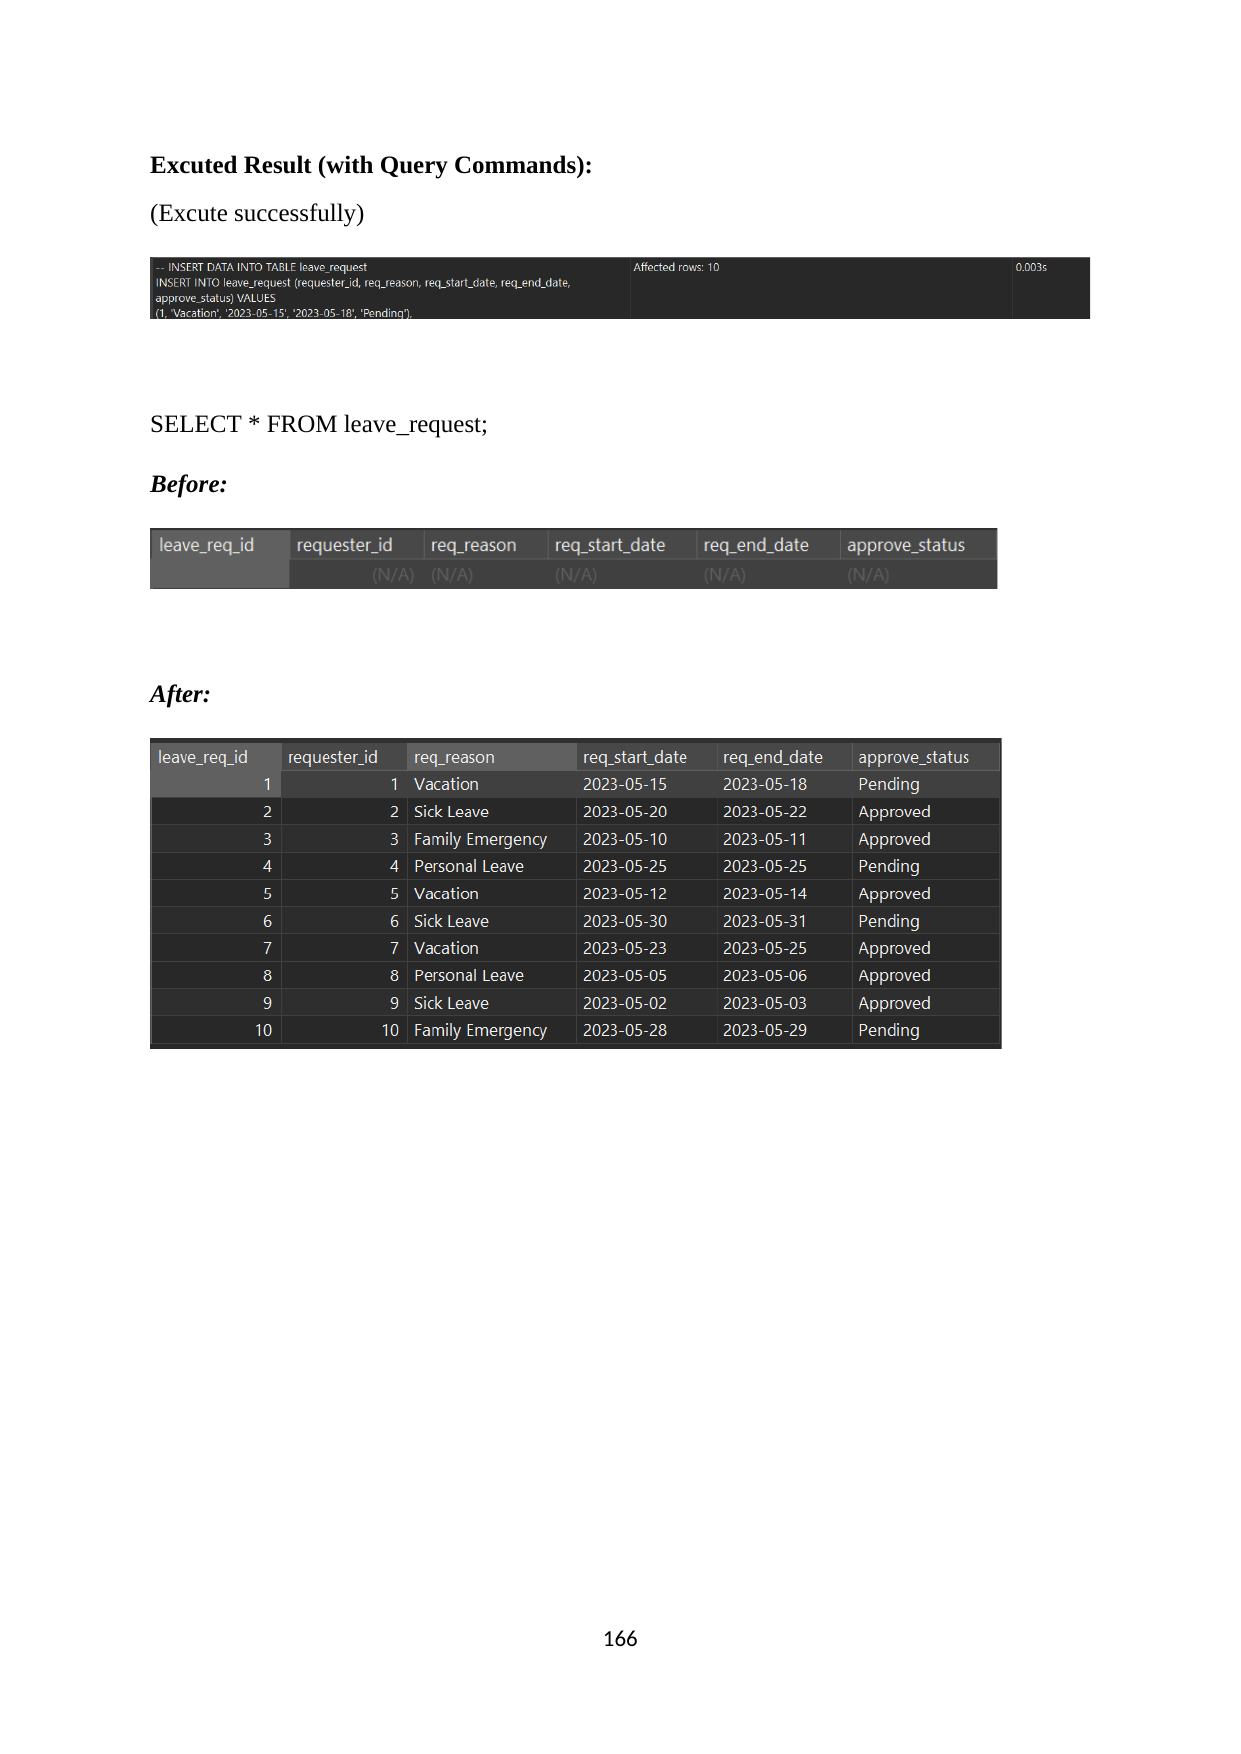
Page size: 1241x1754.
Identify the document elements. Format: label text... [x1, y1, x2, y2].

text Excuted Result (with Query Commands): [150, 150, 1090, 179]
picture [150, 528, 998, 589]
text SELECT * FROM leave_request; [150, 409, 1090, 438]
text After: [150, 679, 1090, 708]
text (Excute successfully) [150, 198, 1090, 226]
picture [150, 738, 1002, 1049]
picture [150, 257, 1091, 319]
text Before: [150, 469, 1090, 497]
